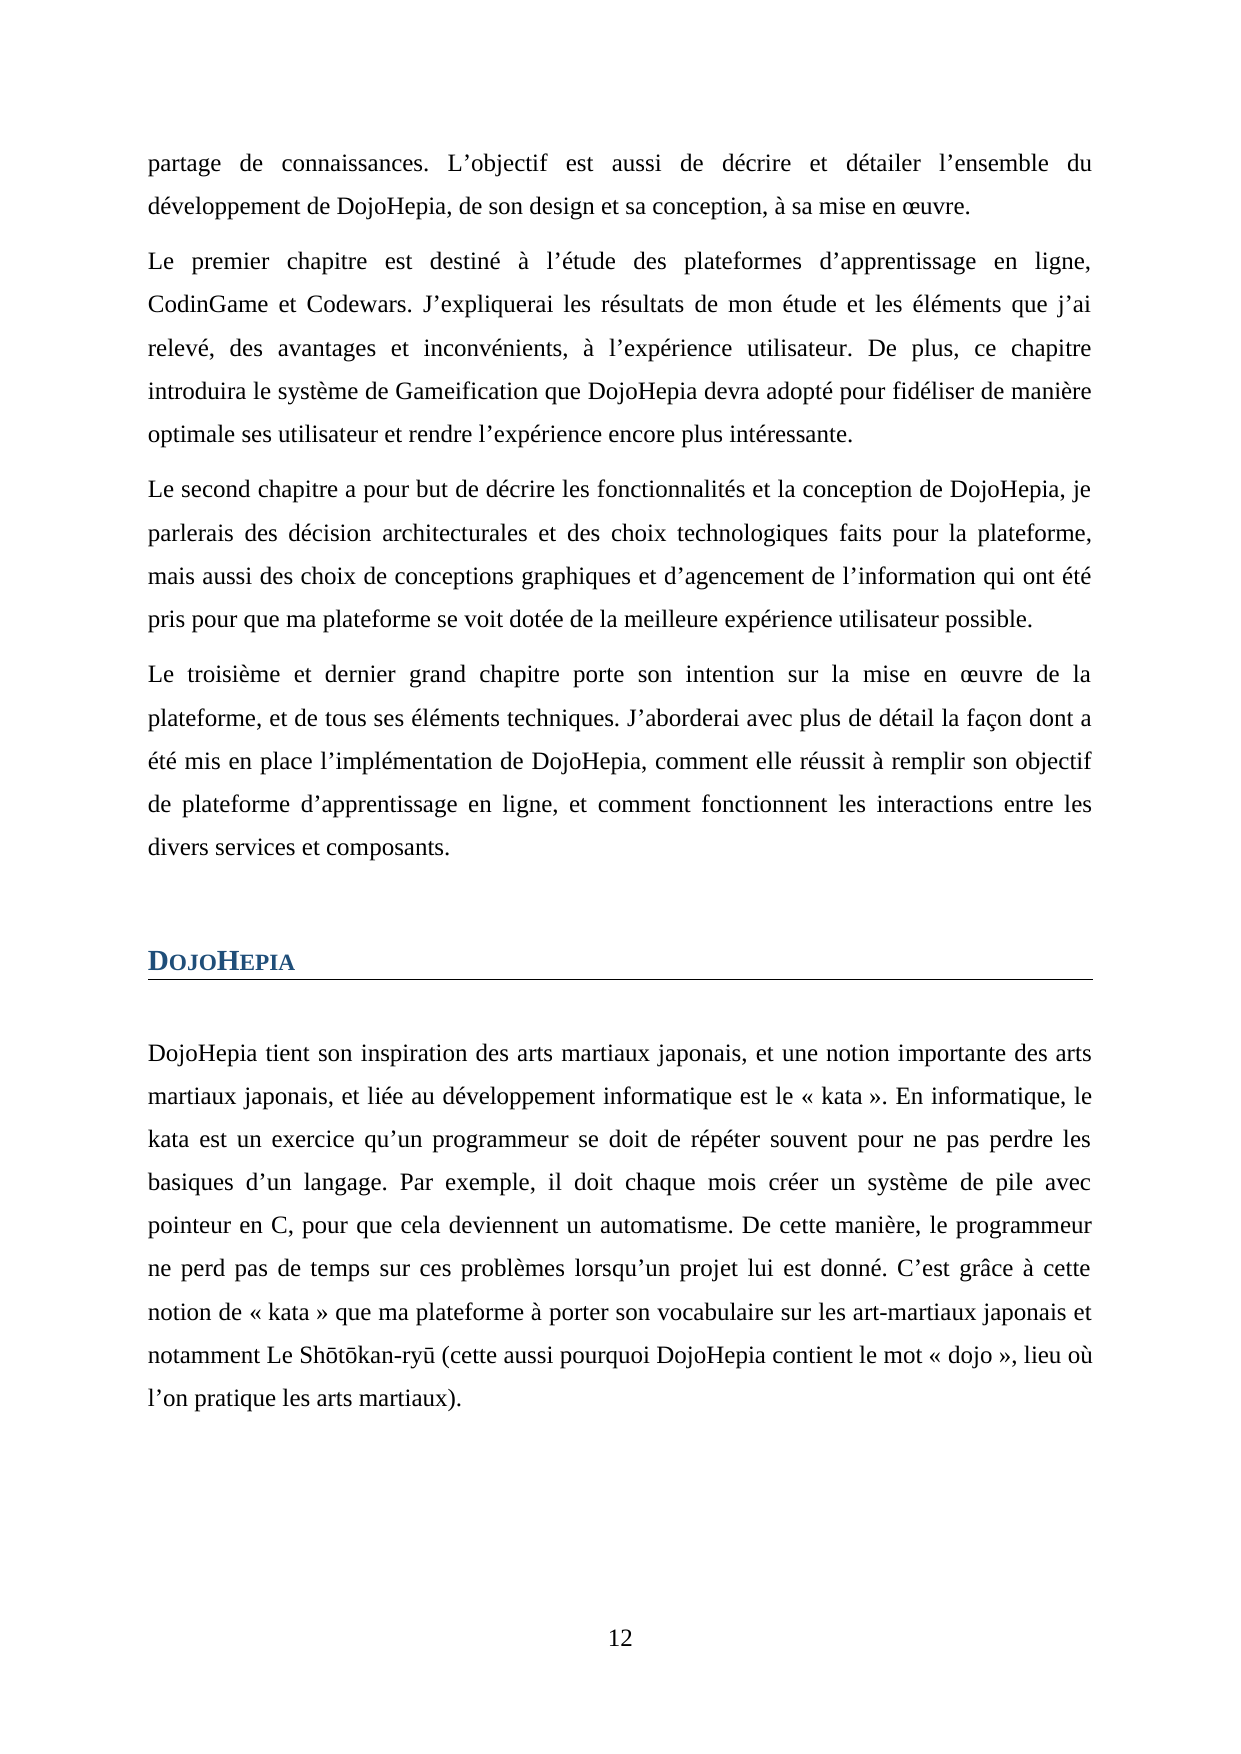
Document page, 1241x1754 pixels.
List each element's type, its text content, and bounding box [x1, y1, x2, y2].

text DojoHepia tient son inspiration des arts martiaux japonais, et une notion importante des arts martiaux japonais, et liée au développement informatique est le « kata ». En informatique, le kata est un exercice qu’un programmeur se doit de répéter souvent pour ne pas perdre les basiques d’un langage. Par exemple, il doit chaque mois créer un système de pile avec pointeur en C, pour que cela deviennent un automatisme. De cette manière, le programmeur ne perd pas de temps sur ces problèmes lorsqu’un projet lui est donné. C’est grâce à cette notion de « kata » que ma plateforme à porter son vocabulaire sur les art-martiaux japonais et notamment Le Shōtōkan-ryū (cette aussi pourquoi DojoHepia contient le mot « dojo », lieu où l’on pratique les arts martiaux). [148, 1038, 1093, 1412]
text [148, 148, 1093, 219]
text Le premier chapitre est destiné à l’étude des plateformes d’apprentissage en ligne, CodinGame et Codewars. J’expliquerai les résultats de mon étude et les éléments que j’ai relevé, des avantages et inconvénients, à l’expérience utilisateur. De plus, ce chapitre introduira le système de Gameification que DojoHepia devra adopté pour fidéliser de manière optimale ses utilisateur et rendre l’expérience encore plus intéressante. [148, 246, 1093, 448]
text Le troisième et dernier grand chapitre porte son intention sur la mise en œuvre de la plateforme, et de tous ses éléments techniques. J’aborderai avec plus de détail la façon dont a été mis en place l’implémentation de DojoHepia, comment elle réussit à remplir son objectif de plateforme d’apprentissage en ligne, et comment fonctionnent les interactions entre les divers services et composants. [148, 659, 1093, 861]
subtitle DojoHepia [148, 943, 1093, 979]
text Le second chapitre a pour but de décrire les fonctionnalités et la conception de DojoHepia, je parlerais des décision architecturales et des choix technologiques faits pour la plateforme, mais aussi des choix de conceptions graphiques et d’agencement de l’information qui ont été pris pour que ma plateforme se voit dotée de la meilleure expérience utilisateur possible. [148, 474, 1093, 633]
